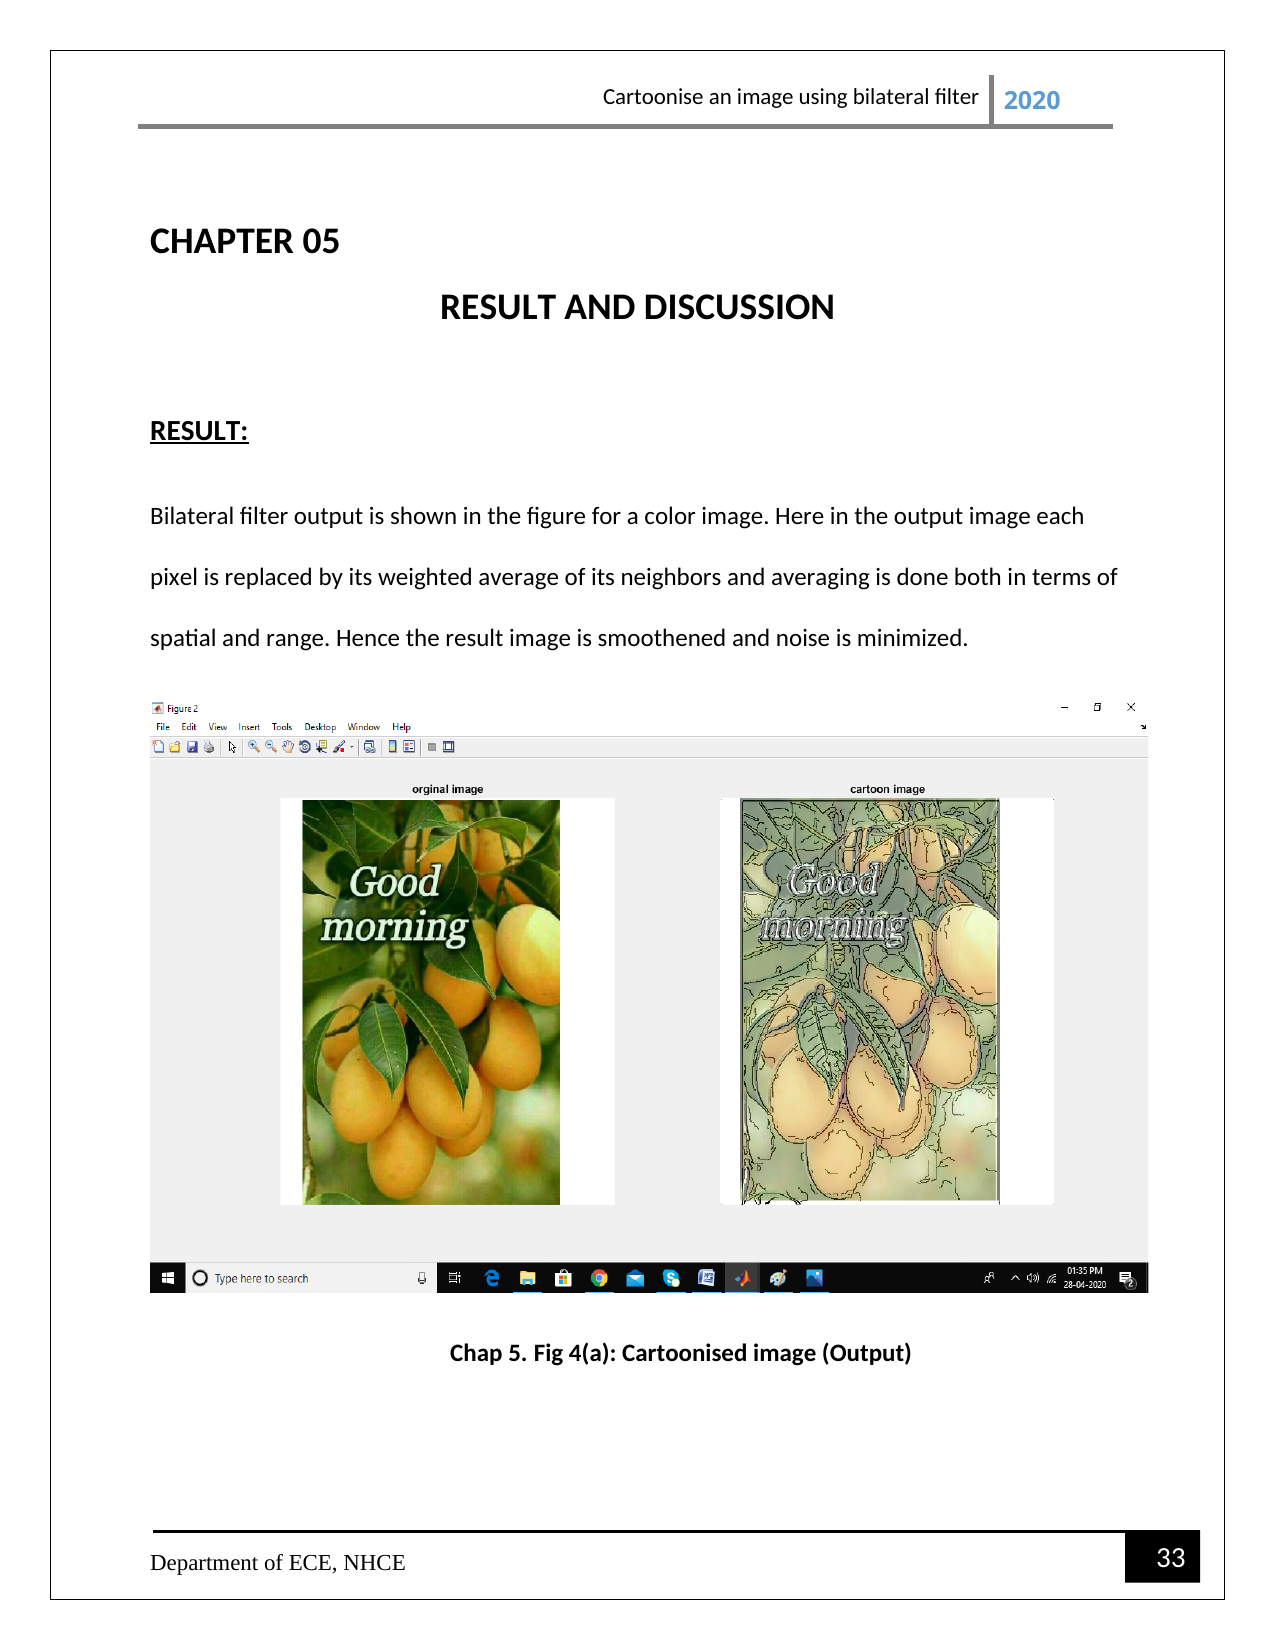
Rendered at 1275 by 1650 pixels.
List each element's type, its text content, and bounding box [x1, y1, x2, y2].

text CHAPTER 05 [150, 217, 1125, 262]
text Chap 5. Fig 4(a): Cartoonised image (Output) [150, 1338, 1125, 1368]
text RESULT: [150, 412, 1125, 448]
text Bilateral filter output is shown in the figure for a color image. Here in the output image each pixel is replaced by its weighted average of its neighbors and averaging is done both in terms of spatial and range. Hence the result image is smoothened and noise is minimized. [150, 500, 1125, 653]
text RESULT AND DISCUSSION [150, 283, 1125, 328]
picture [150, 699, 1149, 1293]
